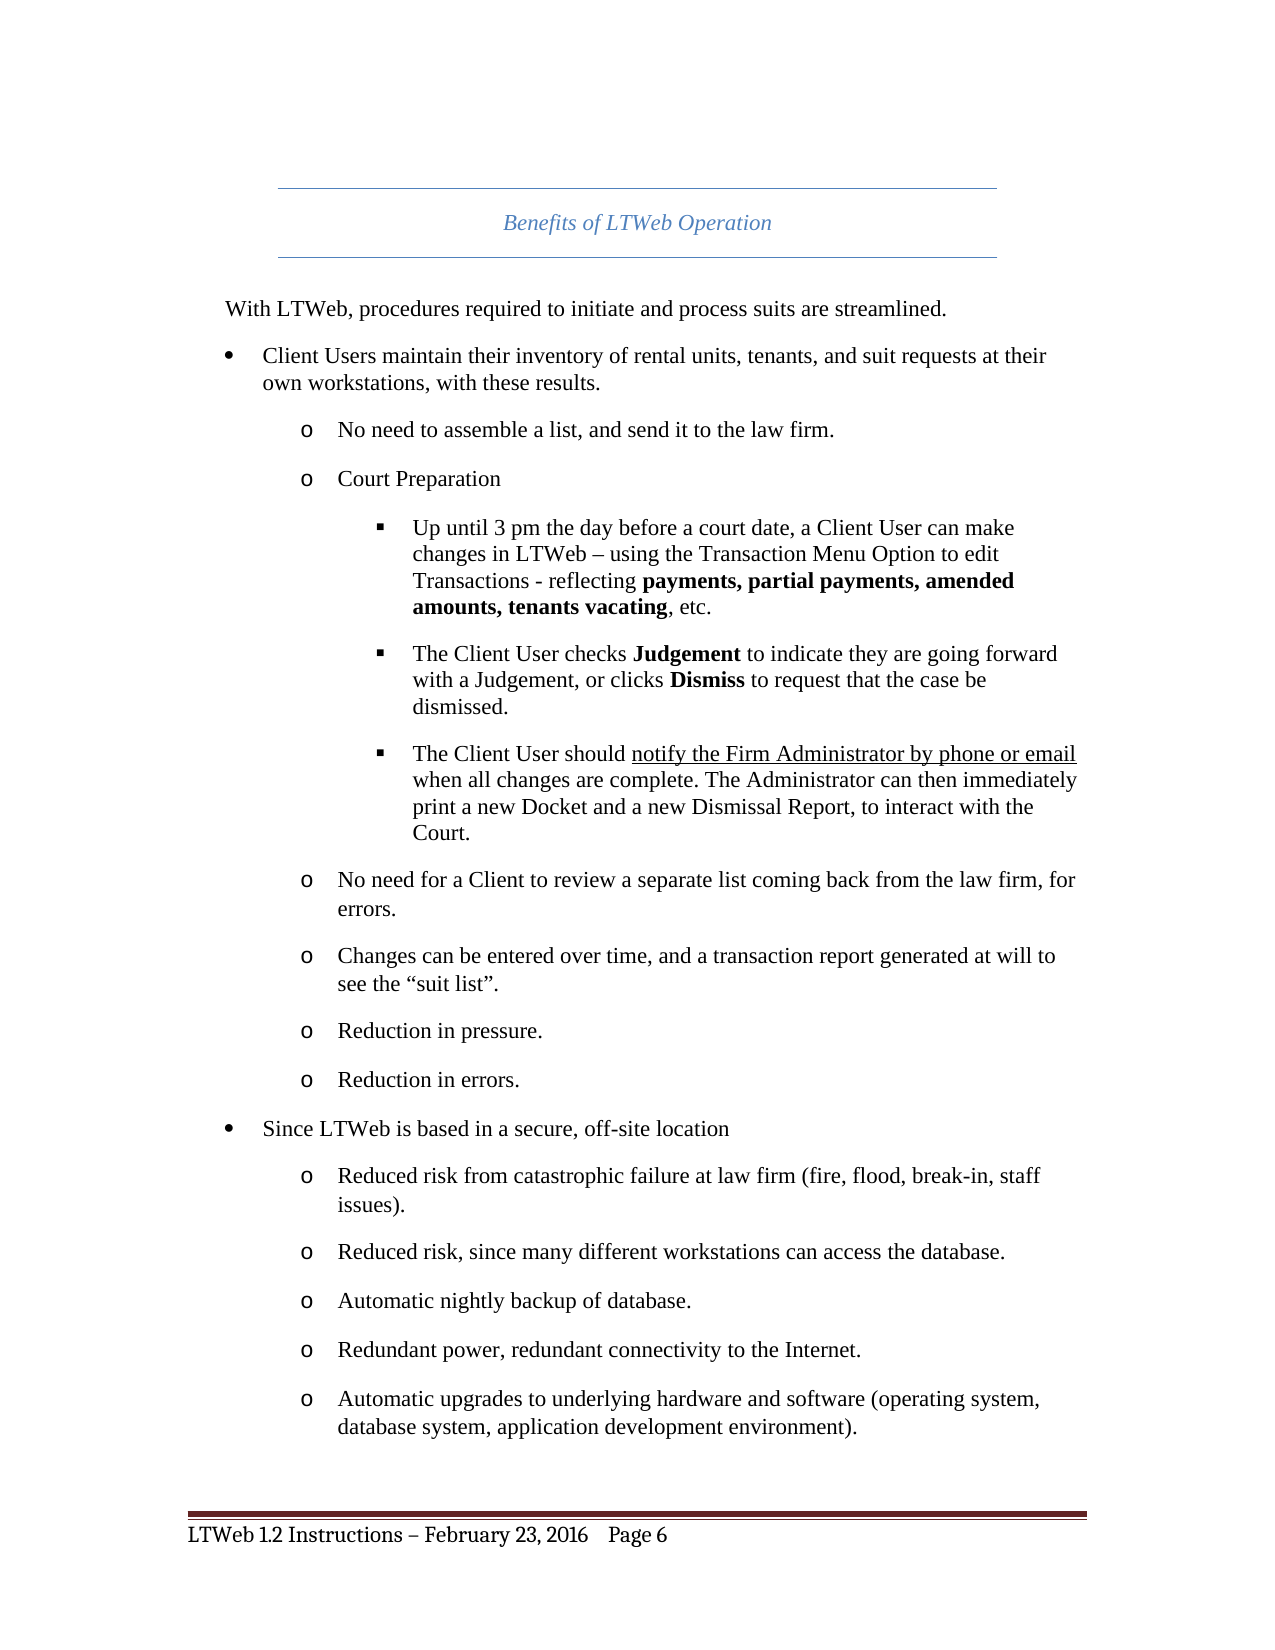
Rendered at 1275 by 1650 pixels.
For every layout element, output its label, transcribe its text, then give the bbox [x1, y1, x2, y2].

list Automatic nightly backup of database. [300, 1287, 1087, 1315]
list Reduced risk from catastrophic failure at law firm (fire, flood, break-in, staff issues). [300, 1162, 1087, 1217]
list Client Users maintain their inventory of rental units, tenants, and suit requests at their own workstations, with these results. [225, 342, 1087, 395]
list No need for a Client to review a separate list coming back from the law firm, for errors. [300, 866, 1087, 921]
text With LTWeb, procedures required to initiate and process suits are streamlined. [187, 295, 1087, 321]
list Automatic upgrades to underlying hardware and software (operating system, database system, application development environment). [300, 1385, 1087, 1440]
text Benefits of LTWeb Operation [277, 189, 997, 258]
list Up until 3 pm the day before a court date, a Client User can make changes in LTWeb – using the Transaction Menu Option to edit Transactions - reflecting payments, partial payments, amended amounts, tenants vacating, etc. [375, 514, 1087, 619]
list Reduction in errors. [300, 1066, 1087, 1094]
list The Client User should notify the Firm Administrator by phone or email when all changes are complete. The Administrator can then immediately print a new Docket and a new Dismissal Report, to interact with the Court. [375, 740, 1087, 846]
list Since LTWeb is based in a secure, off-site location [225, 1115, 1087, 1142]
list No need to assemble a list, and send it to the law firm. [300, 416, 1087, 444]
list Court Preparation [300, 465, 1087, 493]
list Redundant power, redundant connectivity to the Internet. [300, 1336, 1087, 1364]
list Reduction in pressure. [300, 1017, 1087, 1045]
list The Client User checks Judgement to indicate they are going forward with a Judgement, or clicks Dismiss to request that the case be dismissed. [375, 640, 1087, 719]
list Changes can be entered over time, and a transaction report generated at will to see the “suit list”. [300, 942, 1087, 996]
list Reduced risk, since many different workstations can access the database. [300, 1238, 1087, 1266]
